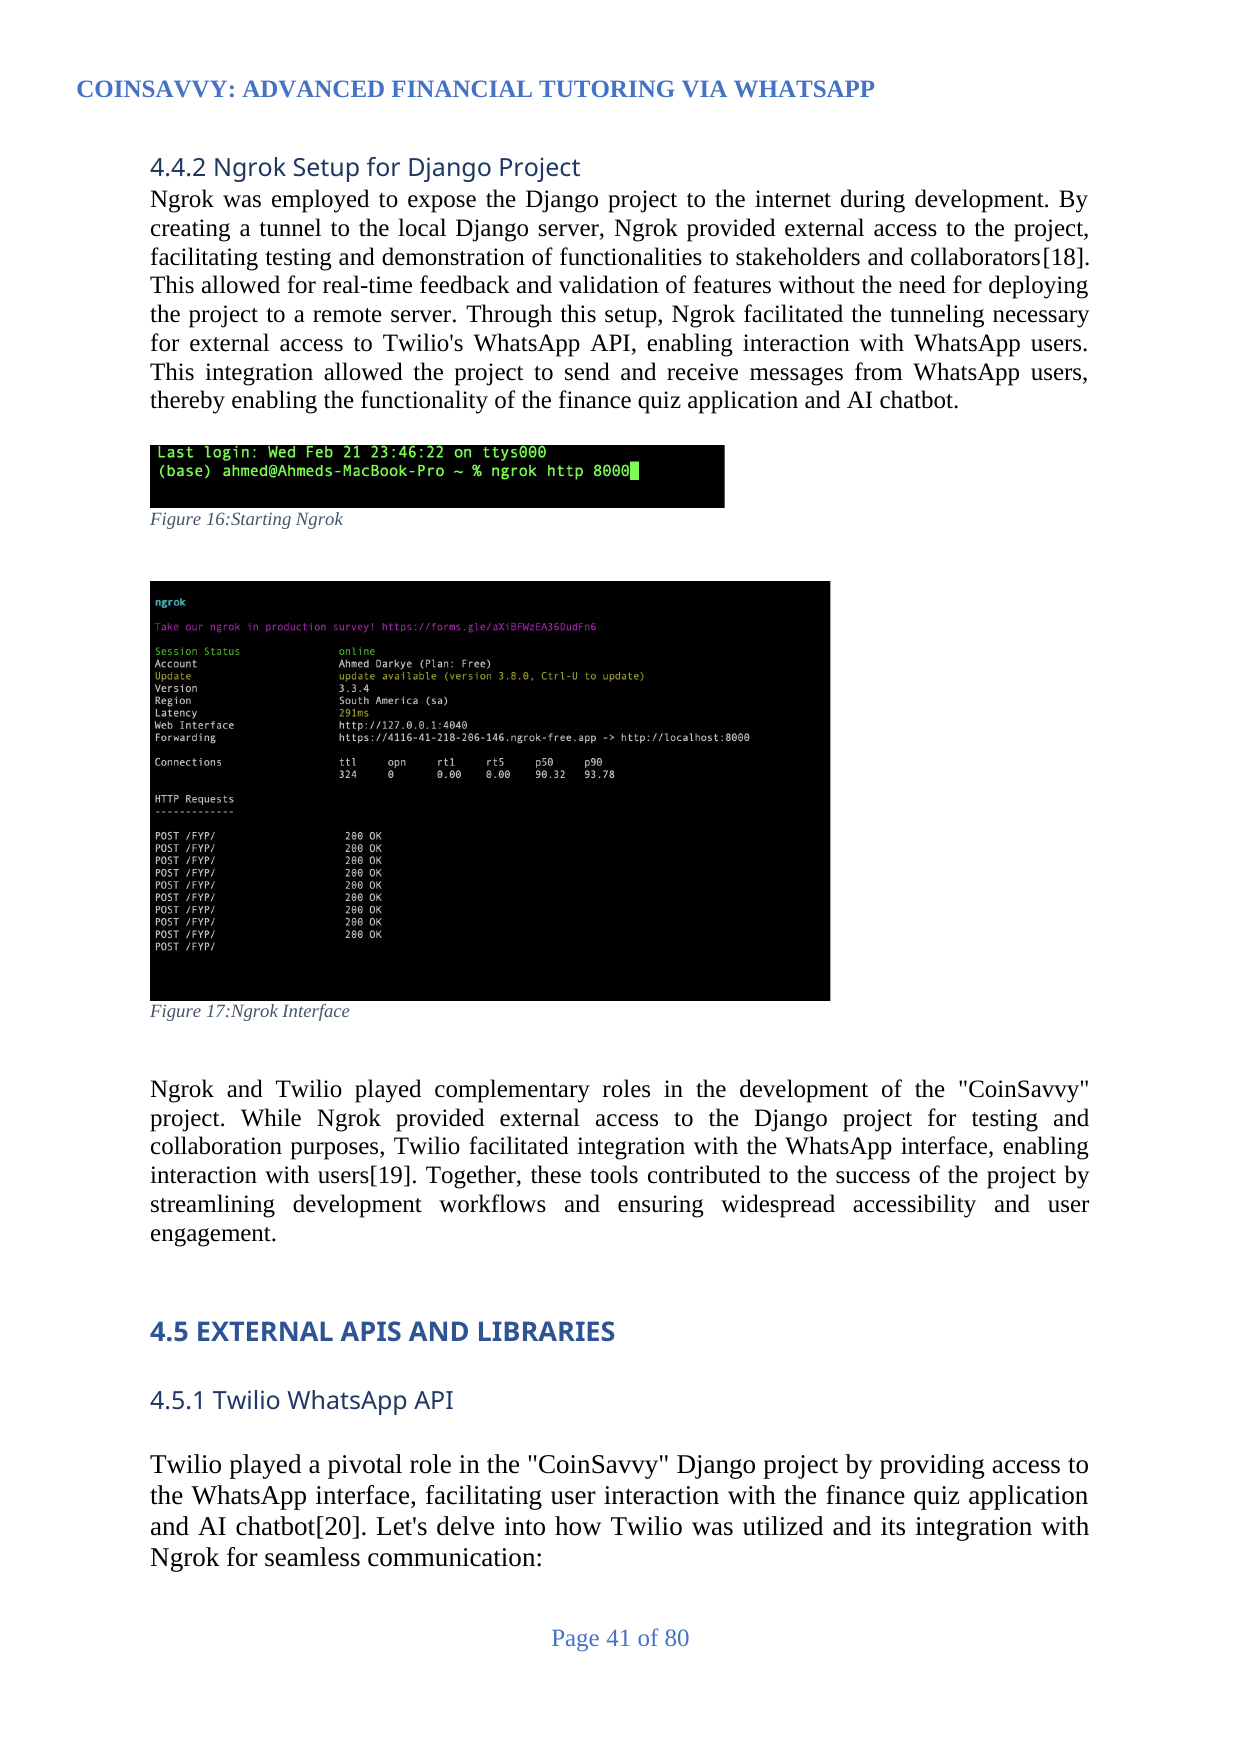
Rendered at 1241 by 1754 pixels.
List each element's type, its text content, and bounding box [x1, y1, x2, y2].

picture [150, 581, 831, 1001]
picture [150, 445, 725, 508]
subtitle 4.4.2 Ngrok Setup for Django Project [150, 150, 1090, 184]
subtitle 4.5.1 Twilio WhatsApp API [150, 1383, 1090, 1417]
text Ngrok and Twilio played complementary roles in the development of the "CoinSavvy" project. While Ngrok provided external access to the Django project for testing and collaboration purposes, Twilio facilitated integration with the WhatsApp interface, enabling interaction with users. Together, these tools contributed to the success of the project by streamlining development workflows and ensuring widespread accessibility and user engagement. [150, 1074, 1090, 1246]
text Figure 16:Starting Ngrok [150, 507, 1090, 529]
text Figure 17:Ngrok Interface [150, 1000, 1090, 1022]
subtitle 4.5 EXTERNAL APIS AND LIBRARIES [150, 1313, 1090, 1350]
text Ngrok was employed to expose the Django project to the internet during development. By creating a tunnel to the local Django server, Ngrok provided external access to the project, facilitating testing and demonstration of functionalities to stakeholders and collaborators. This allowed for real-time feedback and validation of features without the need for deploying the project to a remote server. Through this setup, Ngrok facilitated the tunneling necessary for external access to Twilio's WhatsApp API, enabling interaction with WhatsApp users. This integration allowed the project to send and receive messages from WhatsApp users, thereby enabling the functionality of the finance quiz application and AI chatbot. [150, 184, 1090, 414]
text Twilio played a pivotal role in the "CoinSavvy" Django project by providing access to the WhatsApp interface, facilitating user interaction with the finance quiz application and AI chatbot. Let's delve into how Twilio was utilized and its integration with Ngrok for seamless communication: [150, 1448, 1090, 1572]
